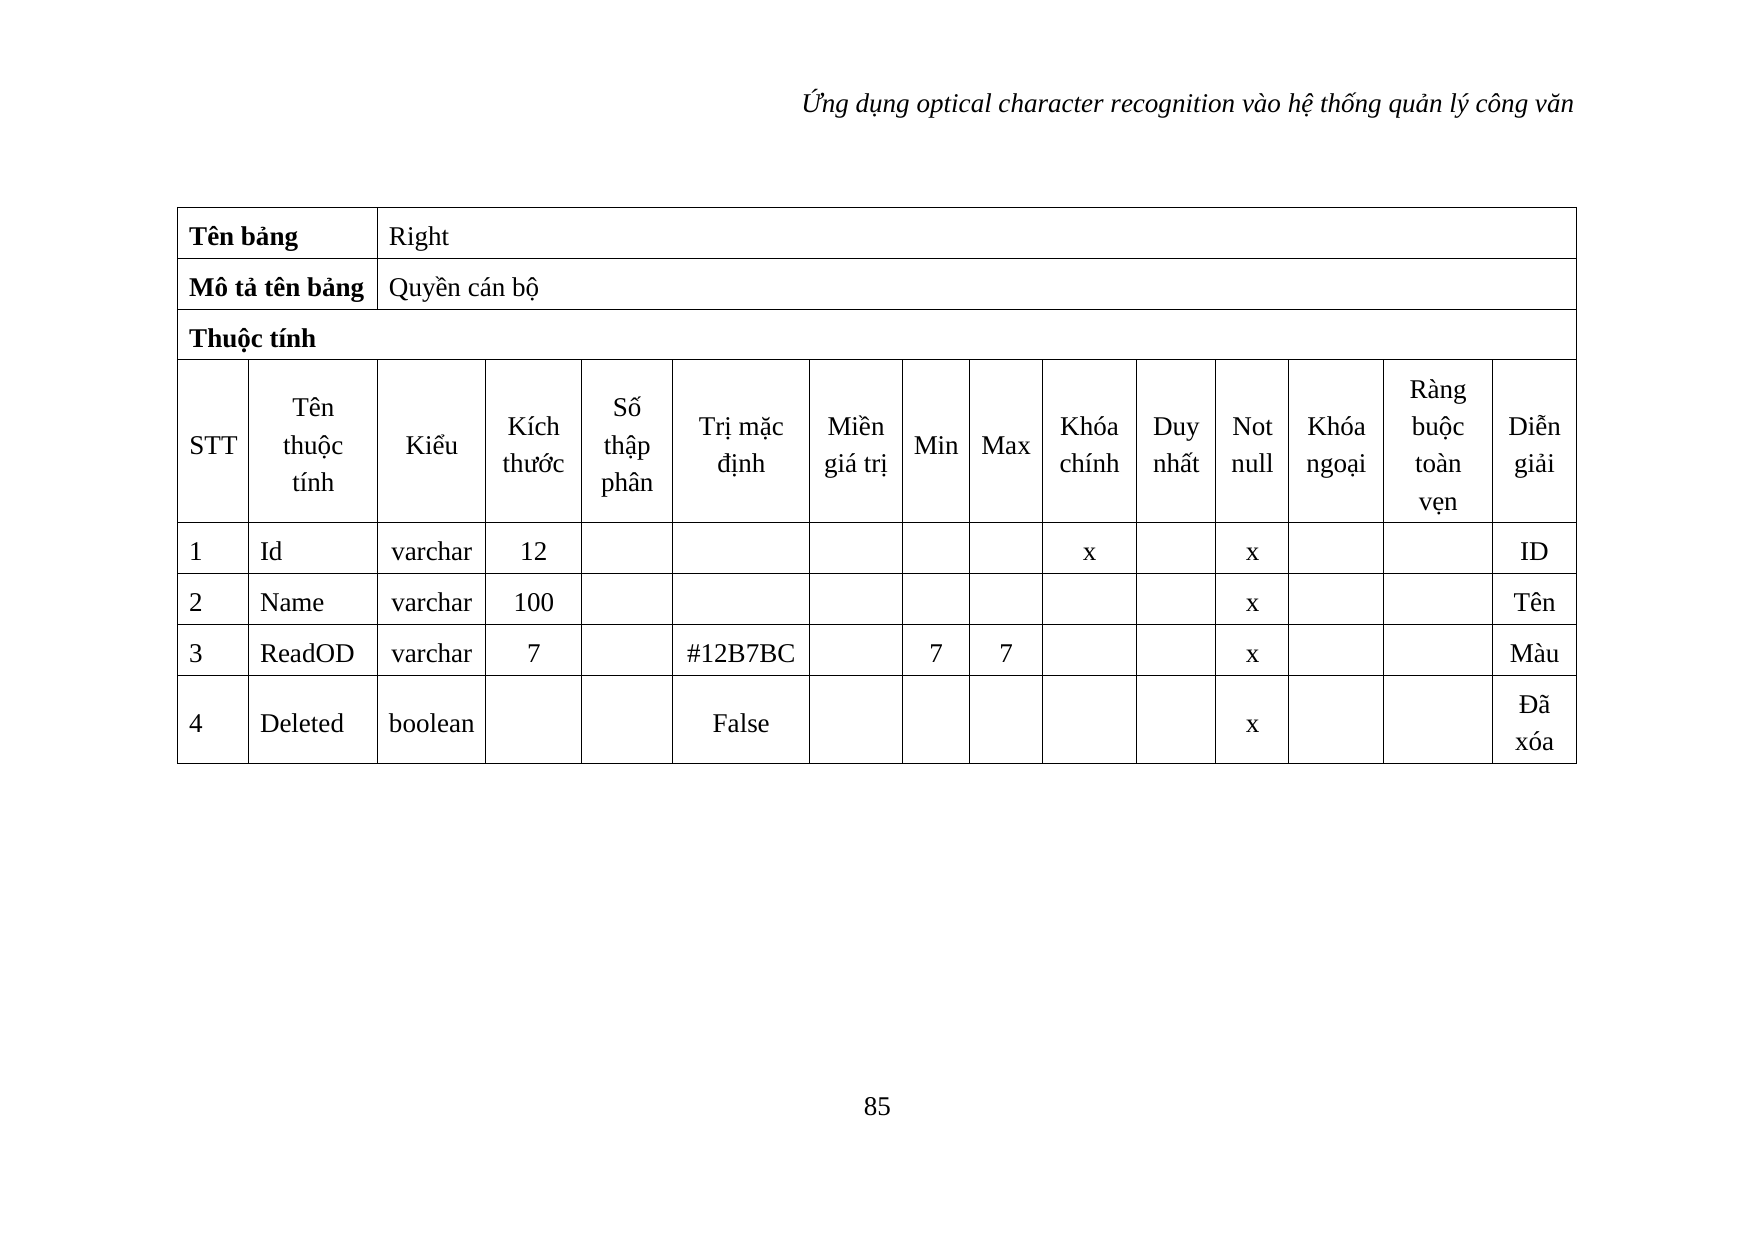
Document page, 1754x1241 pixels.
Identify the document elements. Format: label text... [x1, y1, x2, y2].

table_cell Quyền cán bộ [378, 259, 1576, 308]
table_cell Khóa chính [1043, 360, 1136, 522]
table_cell ID [1493, 523, 1576, 573]
table_cell [810, 625, 902, 674]
table_cell [903, 523, 969, 573]
table_cell [970, 523, 1042, 573]
table_cell [1043, 676, 1136, 763]
table_cell #12B7BC [673, 625, 809, 674]
table_cell Tên thuộc tính [249, 360, 377, 522]
table_cell [810, 523, 902, 573]
table_cell Đã xóa [1493, 676, 1576, 763]
table_cell [582, 676, 672, 763]
table_cell Not null [1216, 360, 1288, 522]
table_cell 12 [486, 523, 581, 573]
table_cell [1289, 625, 1383, 674]
table_cell [1384, 676, 1492, 763]
table_cell Khóa ngoại [1289, 360, 1383, 522]
table_cell False [673, 676, 809, 763]
table_cell Deleted [249, 676, 377, 763]
table_cell Mô tả tên bảng [178, 259, 377, 308]
table_cell Màu [1493, 625, 1576, 674]
table_cell ReadOD [249, 625, 377, 674]
table_cell STT [178, 360, 248, 522]
table_cell boolean [378, 676, 485, 763]
table_cell [1137, 625, 1215, 674]
table_cell Tên [1493, 574, 1576, 624]
table_cell [1137, 523, 1215, 573]
table_cell Miền giá trị [810, 360, 902, 522]
table_cell [970, 574, 1042, 624]
table_cell [582, 523, 672, 573]
table_cell Min [903, 360, 969, 522]
table_cell [1384, 625, 1492, 674]
table_cell Duy nhất [1137, 360, 1215, 522]
table_cell [673, 523, 809, 573]
table_cell Diễn giải [1493, 360, 1576, 522]
table_header Right [378, 208, 1576, 258]
table_cell Thuộc tính [178, 310, 1576, 359]
table_cell Max [970, 360, 1042, 522]
table_cell 2 [178, 574, 248, 624]
table_cell x [1216, 523, 1288, 573]
table_cell 7 [970, 625, 1042, 674]
table_cell x [1216, 676, 1288, 763]
table_cell Trị mặc định [673, 360, 809, 522]
table_cell varchar [378, 523, 485, 573]
table_cell [903, 574, 969, 624]
table_cell Số thập phân [582, 360, 672, 522]
table_cell Name [249, 574, 377, 624]
table_cell [1384, 574, 1492, 624]
table_cell varchar [378, 574, 485, 624]
table_cell [673, 574, 809, 624]
table_cell [1289, 574, 1383, 624]
table_cell Kiểu [378, 360, 485, 522]
table_cell x [1216, 625, 1288, 674]
table_cell [1289, 523, 1383, 573]
table_cell x [1043, 523, 1136, 573]
table_cell Id [249, 523, 377, 573]
table_cell [1043, 625, 1136, 674]
table_cell 100 [486, 574, 581, 624]
table_cell 4 [178, 676, 248, 763]
table_cell Kích thước [486, 360, 581, 522]
table_cell [903, 676, 969, 763]
table_cell [1384, 523, 1492, 573]
table_cell [810, 676, 902, 763]
table_cell [582, 625, 672, 674]
table_cell Ràng buộc toàn vẹn [1384, 360, 1492, 522]
table_cell 3 [178, 625, 248, 674]
table_cell [582, 574, 672, 624]
table_header Tên bảng [178, 208, 377, 258]
table_cell [1137, 574, 1215, 624]
table_cell [1043, 574, 1136, 624]
table_cell 7 [486, 625, 581, 674]
table_cell [1289, 676, 1383, 763]
table_cell 7 [903, 625, 969, 674]
table_cell x [1216, 574, 1288, 624]
table_cell [970, 676, 1042, 763]
table_cell [486, 676, 581, 763]
table_cell 1 [178, 523, 248, 573]
table_cell [810, 574, 902, 624]
table_cell varchar [378, 625, 485, 674]
table_cell [1137, 676, 1215, 763]
